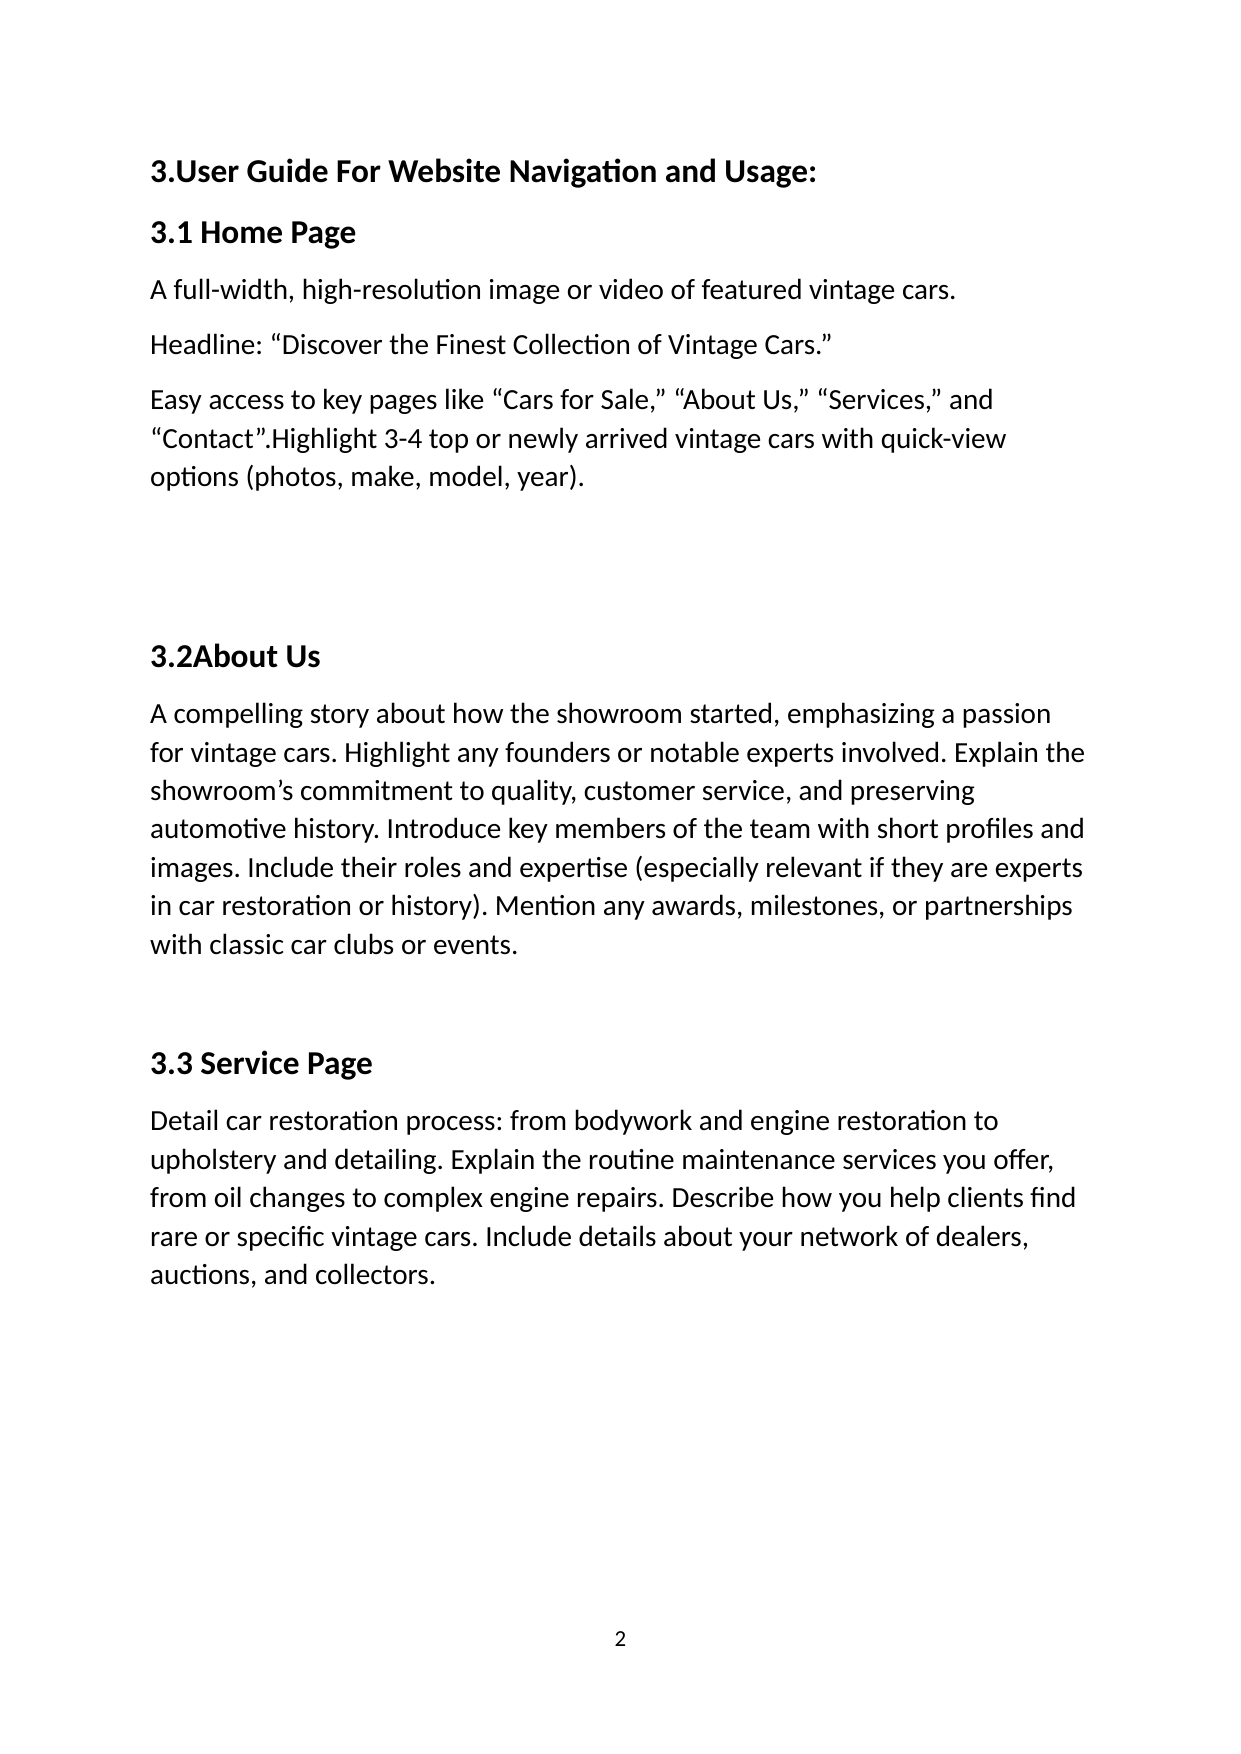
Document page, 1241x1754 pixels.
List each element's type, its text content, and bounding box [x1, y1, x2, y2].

text 3.2About Us [150, 635, 1090, 675]
text A compelling story about how the showroom started, emphasizing a passion for vintage cars. Highlight any founders or notable experts involved. Explain the showroom’s commitment to quality, customer service, and preserving automotive history. Introduce key members of the team with short profiles and images. Include their roles and expertise (especially relevant if they are experts in car restoration or history). Mention any awards, milestones, or partnerships with classic car clubs or events. [150, 695, 1090, 962]
text 3.1 Home Page [150, 211, 1090, 251]
text Headline: “Discover the Finest Collection of Vintage Cars.” [150, 326, 1090, 362]
text 3.3 Service Page [150, 1042, 1090, 1082]
text 3.User Guide For Website Navigation and Usage: [150, 150, 1090, 191]
text Easy access to key pages like “Cars for Sale,” “About Us,” “Services,” and “Contact”.Highlight 3-4 top or newly arrived vintage cars with quick-view options (photos, make, model, year). [150, 381, 1090, 494]
text Detail car restoration process: from bodywork and engine restoration to upholstery and detailing. Explain the routine maintenance services you offer, from oil changes to complex engine repairs. Describe how you help clients find rare or specific vintage cars. Include details about your network of dealers, auctions, and collectors. [150, 1102, 1090, 1292]
text A full-width, high-resolution image or video of featured vintage cars. [150, 271, 1090, 307]
